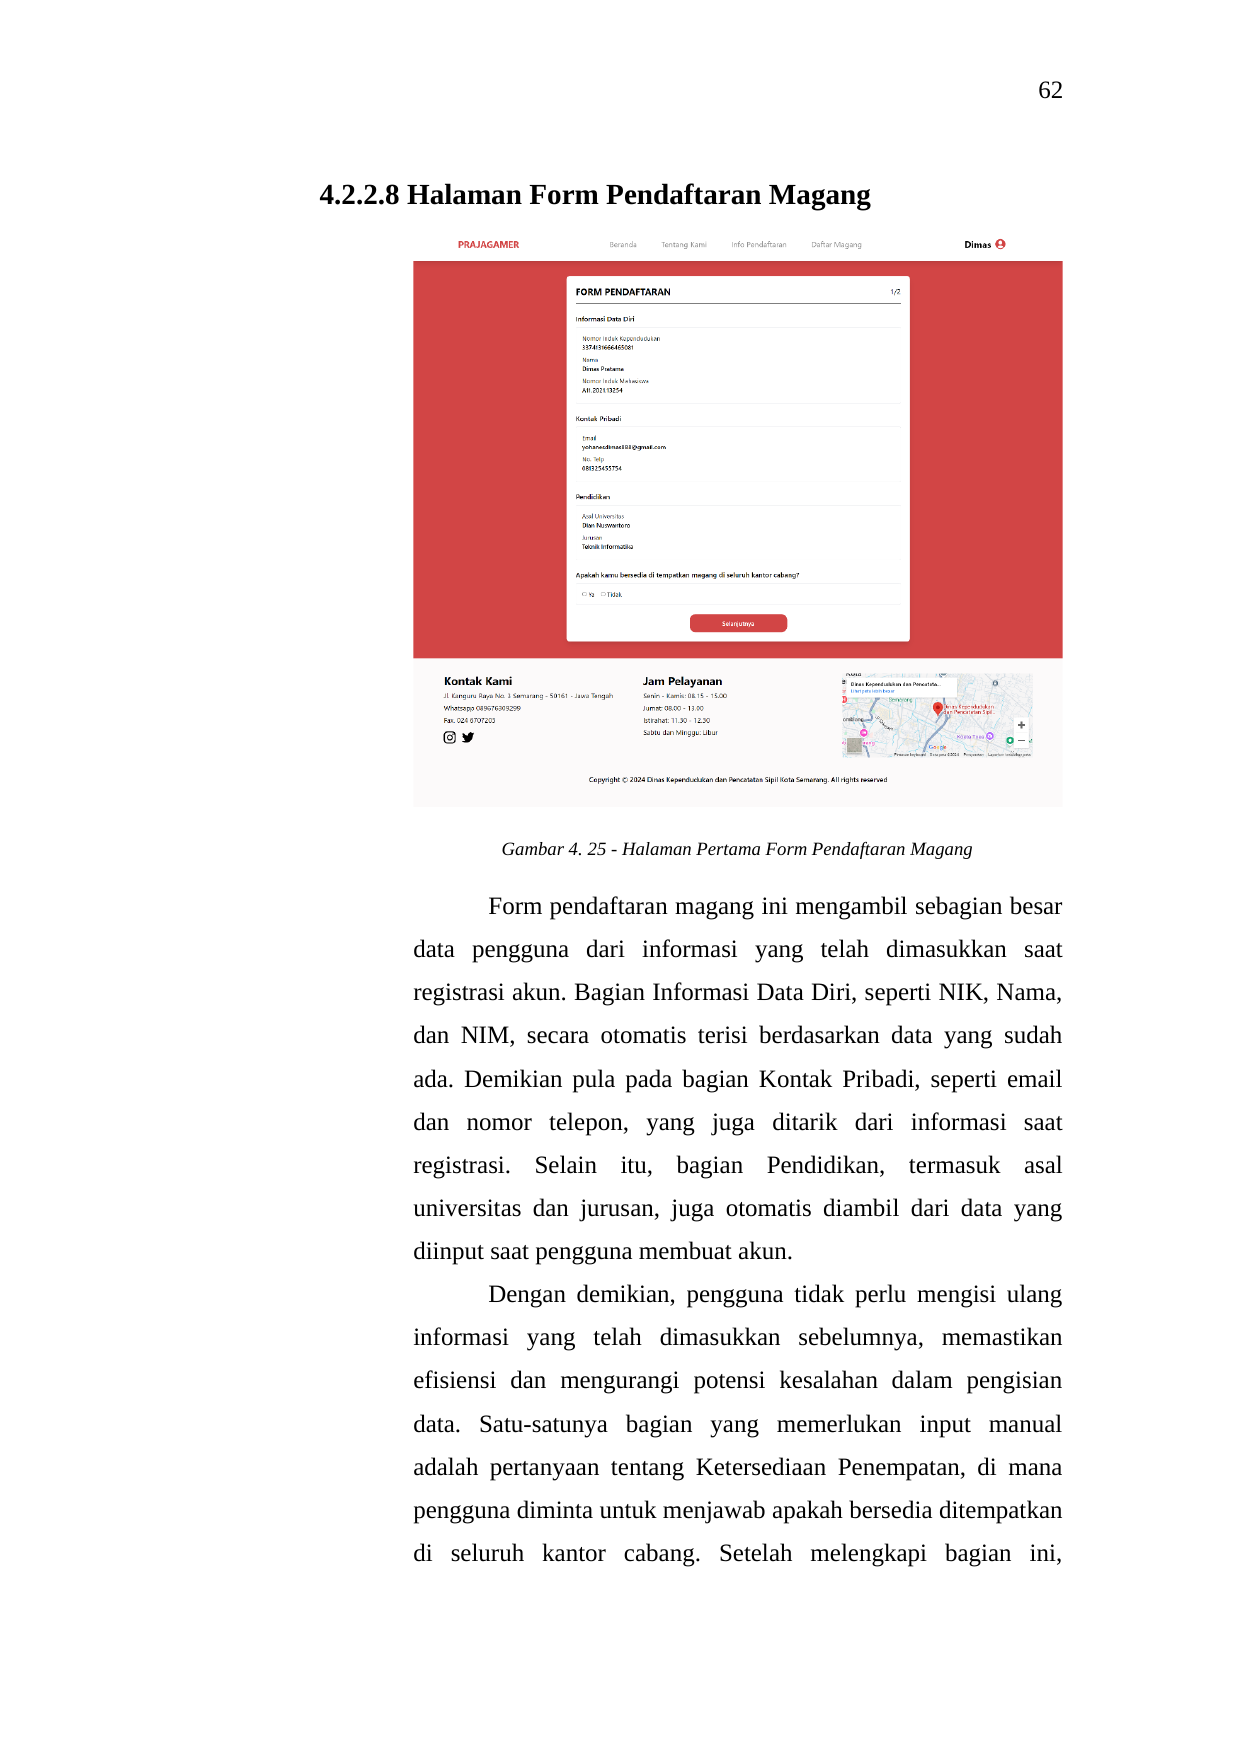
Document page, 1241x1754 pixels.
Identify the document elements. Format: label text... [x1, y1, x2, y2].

picture [413, 227, 1063, 807]
subtitle 4.2.2.8 Halaman Form Pendaftaran Magang [319, 177, 1063, 211]
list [413, 1279, 1063, 1567]
text Gambar 4. 25 - Halaman Pertama Form Pendaftaran Magang [413, 838, 1063, 859]
list Form pendaftaran magang ini mengambil sebagian besar data pengguna dari informasi yang telah dimasukkan saat registrasi akun. Bagian Informasi Data Diri, seperti NIK, Nama, dan NIM, secara otomatis terisi berdasarkan data yang sudah ada. Demikian pula pada bagian Kontak Pribadi, seperti email dan nomor telepon, yang juga ditarik dari informasi saat registrasi. Selain itu, bagian Pendidikan, termasuk asal universitas dan jurusan, juga otomatis diambil dari data yang diinput saat pengguna membuat akun. [413, 891, 1063, 1265]
